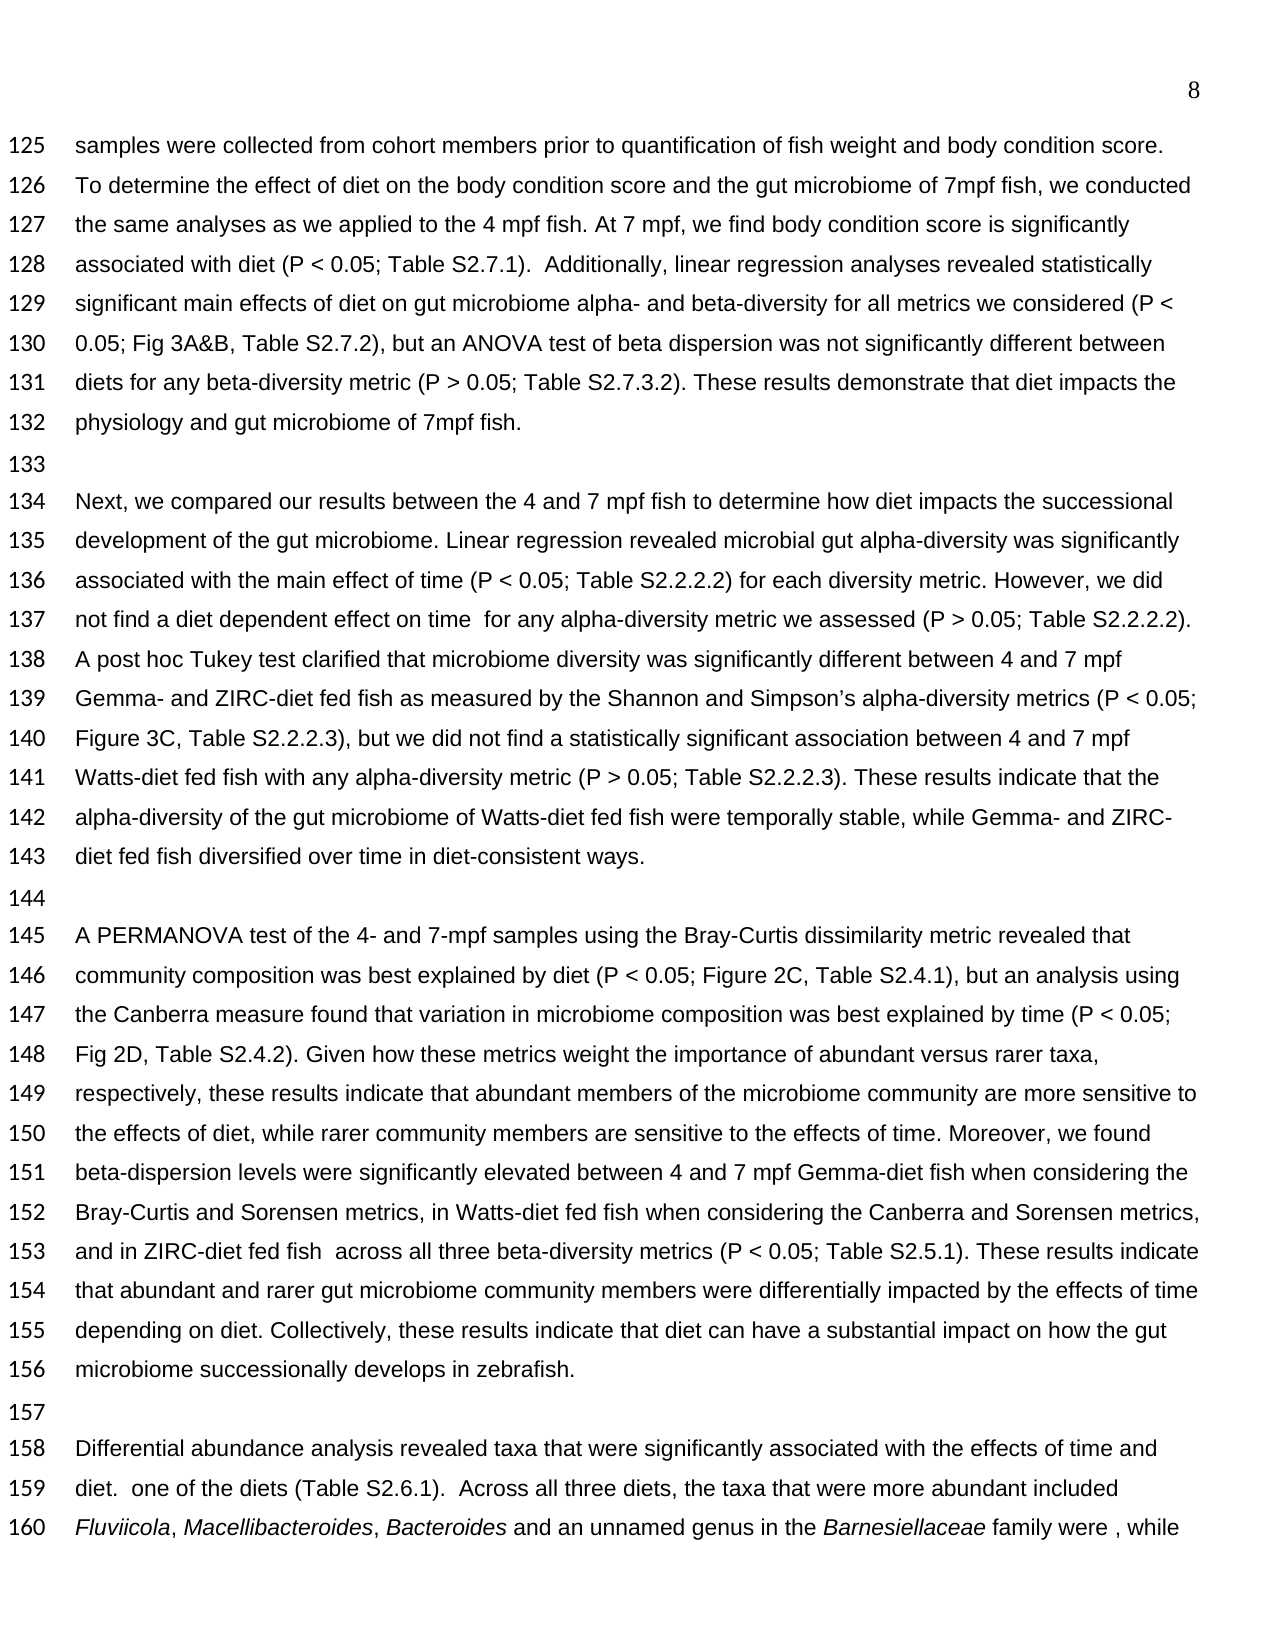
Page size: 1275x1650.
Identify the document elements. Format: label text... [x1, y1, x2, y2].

text Next, we compared our results between the 4 and 7 mpf fish to determine how diet impacts the successional development of the gut microbiome. Linear regression revealed microbial gut alpha-diversity was significantly associated with the main effect of time (P < 0.05; Table S2.2.2.2) for each diversity metric. However, we did not find a diet dependent effect on time for any alpha-diversity metric we assessed (P > 0.05; Table S2.2.2.2). A post hoc Tukey test clarified that microbiome diversity was significantly different between 4 and 7 mpf Gemma- and ZIRC-diet fed fish as measured by the Shannon and Simpson’s alpha-diversity metrics (P < 0.05; Figure 3C, Table S2.2.2.3), but we did not find a statistically significant association between 4 and 7 mpf Watts-diet fed fish with any alpha-diversity metric (P > 0.05; Table S2.2.2.3). These results indicate that the alpha-diversity of the gut microbiome of Watts-diet fed fish were temporally stable, while Gemma- and ZIRC-diet fed fish diversified over time in diet-consistent ways. [75, 488, 1200, 869]
text A PERMANOVA test of the 4- and 7-mpf samples using the Bray-Curtis dissimilarity metric revealed that community composition was best explained by diet (P < 0.05; Figure 2C, Table S2.4.1), but an analysis using the Canberra measure found that variation in microbiome composition was best explained by time (P < 0.05; Fig 2D, Table S2.4.2). Given how these metrics weight the importance of abundant versus rarer taxa, respectively, these results indicate that abundant members of the microbiome community are more sensitive to the effects of diet, while rarer community members are sensitive to the effects of time. Moreover, we found beta-dispersion levels were significantly elevated between 4 and 7 mpf Gemma-diet fish when considering the Bray-Curtis and Sorensen metrics, in Watts-diet fed fish when considering the Canberra and Sorensen metrics, and in ZIRC-diet fed fish across all three beta-diversity metrics (P < 0.05; Table S2.5.1). These results indicate that abundant and rarer gut microbiome community members were differentially impacted by the effects of time depending on diet. Collectively, these results indicate that diet can have a substantial impact on how the gut microbiome successionally develops in zebrafish. [75, 922, 1200, 1383]
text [75, 1435, 1200, 1541]
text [75, 132, 1200, 435]
